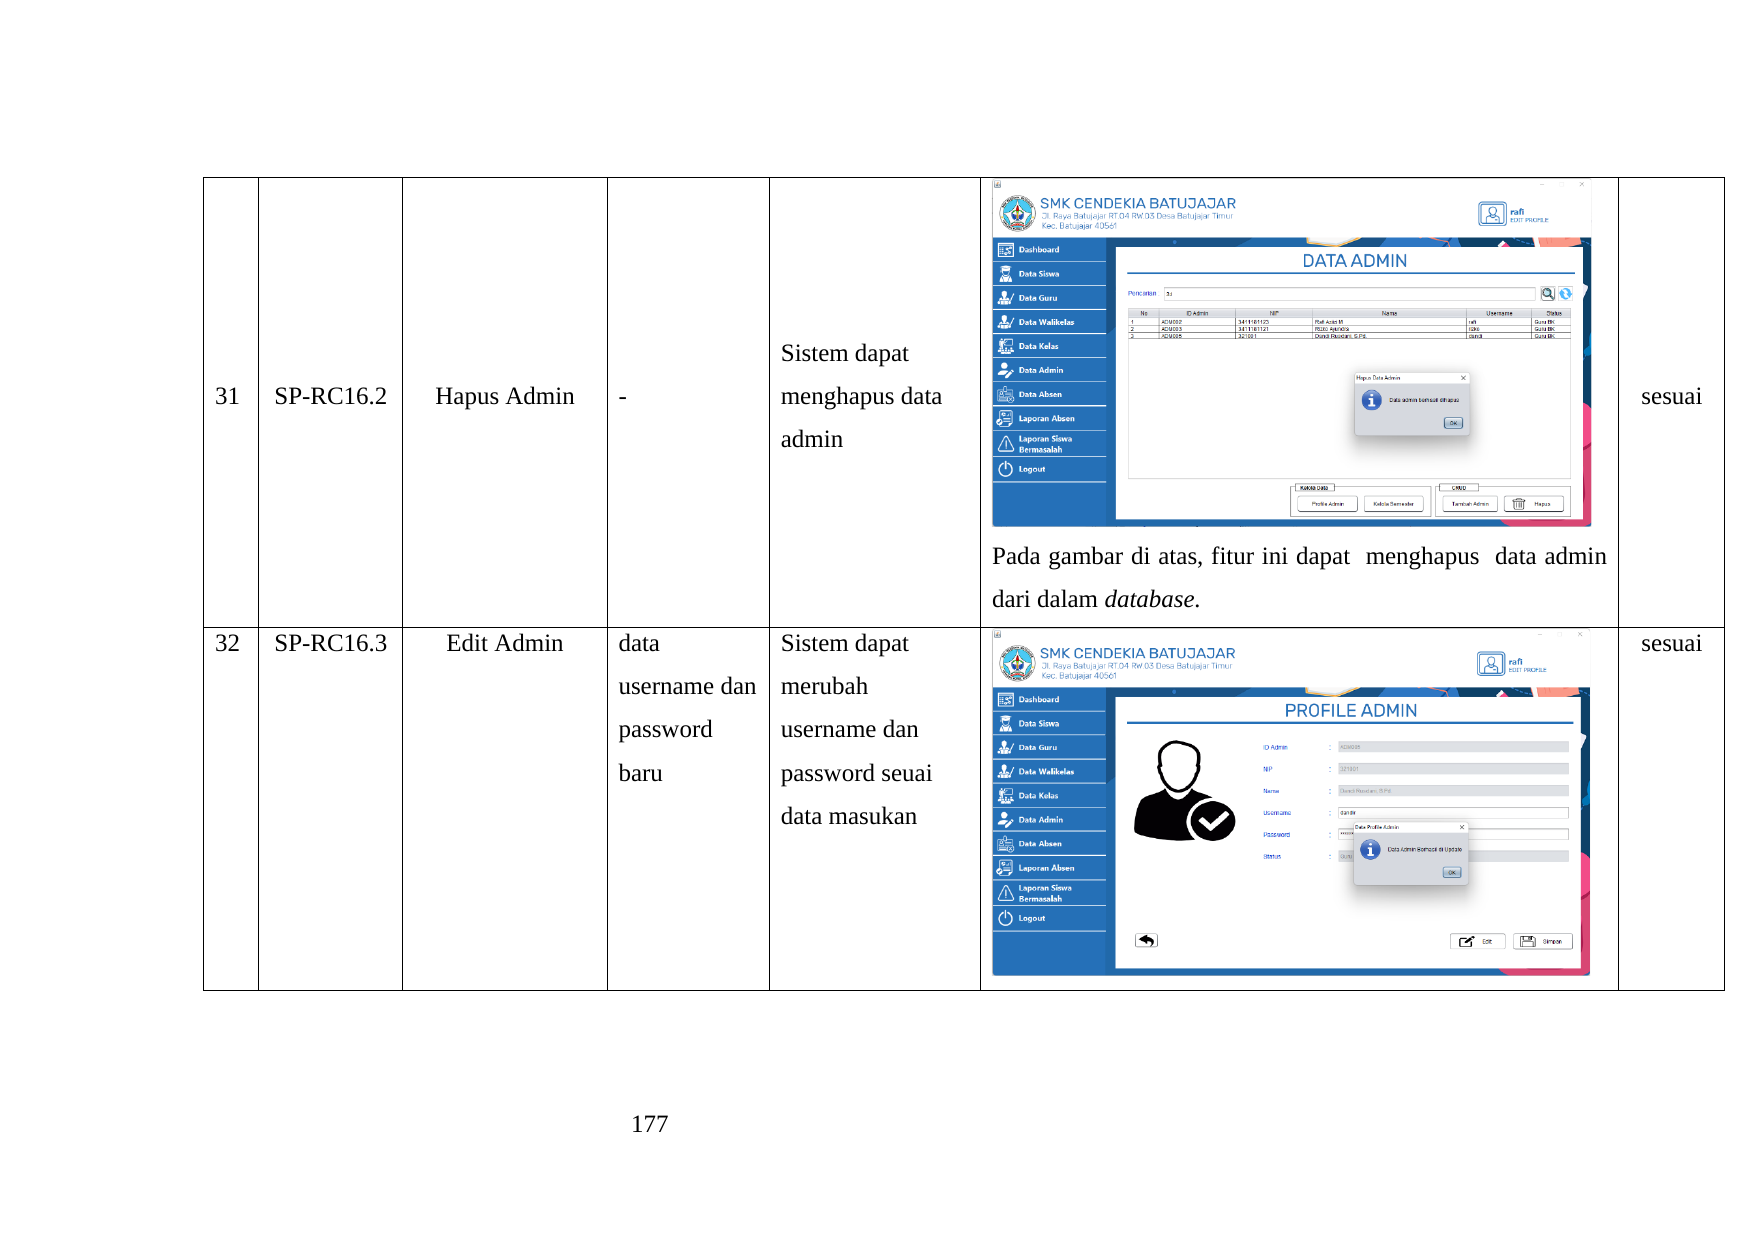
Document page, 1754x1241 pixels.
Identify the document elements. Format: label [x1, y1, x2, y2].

picture [991, 178, 1592, 527]
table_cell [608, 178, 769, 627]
picture [991, 628, 1591, 976]
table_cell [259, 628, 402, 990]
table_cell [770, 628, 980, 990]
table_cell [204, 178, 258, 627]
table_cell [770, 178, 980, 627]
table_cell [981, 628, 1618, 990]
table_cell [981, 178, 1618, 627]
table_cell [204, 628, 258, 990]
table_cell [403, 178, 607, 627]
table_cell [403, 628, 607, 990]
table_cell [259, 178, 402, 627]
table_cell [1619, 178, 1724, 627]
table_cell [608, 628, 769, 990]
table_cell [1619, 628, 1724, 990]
